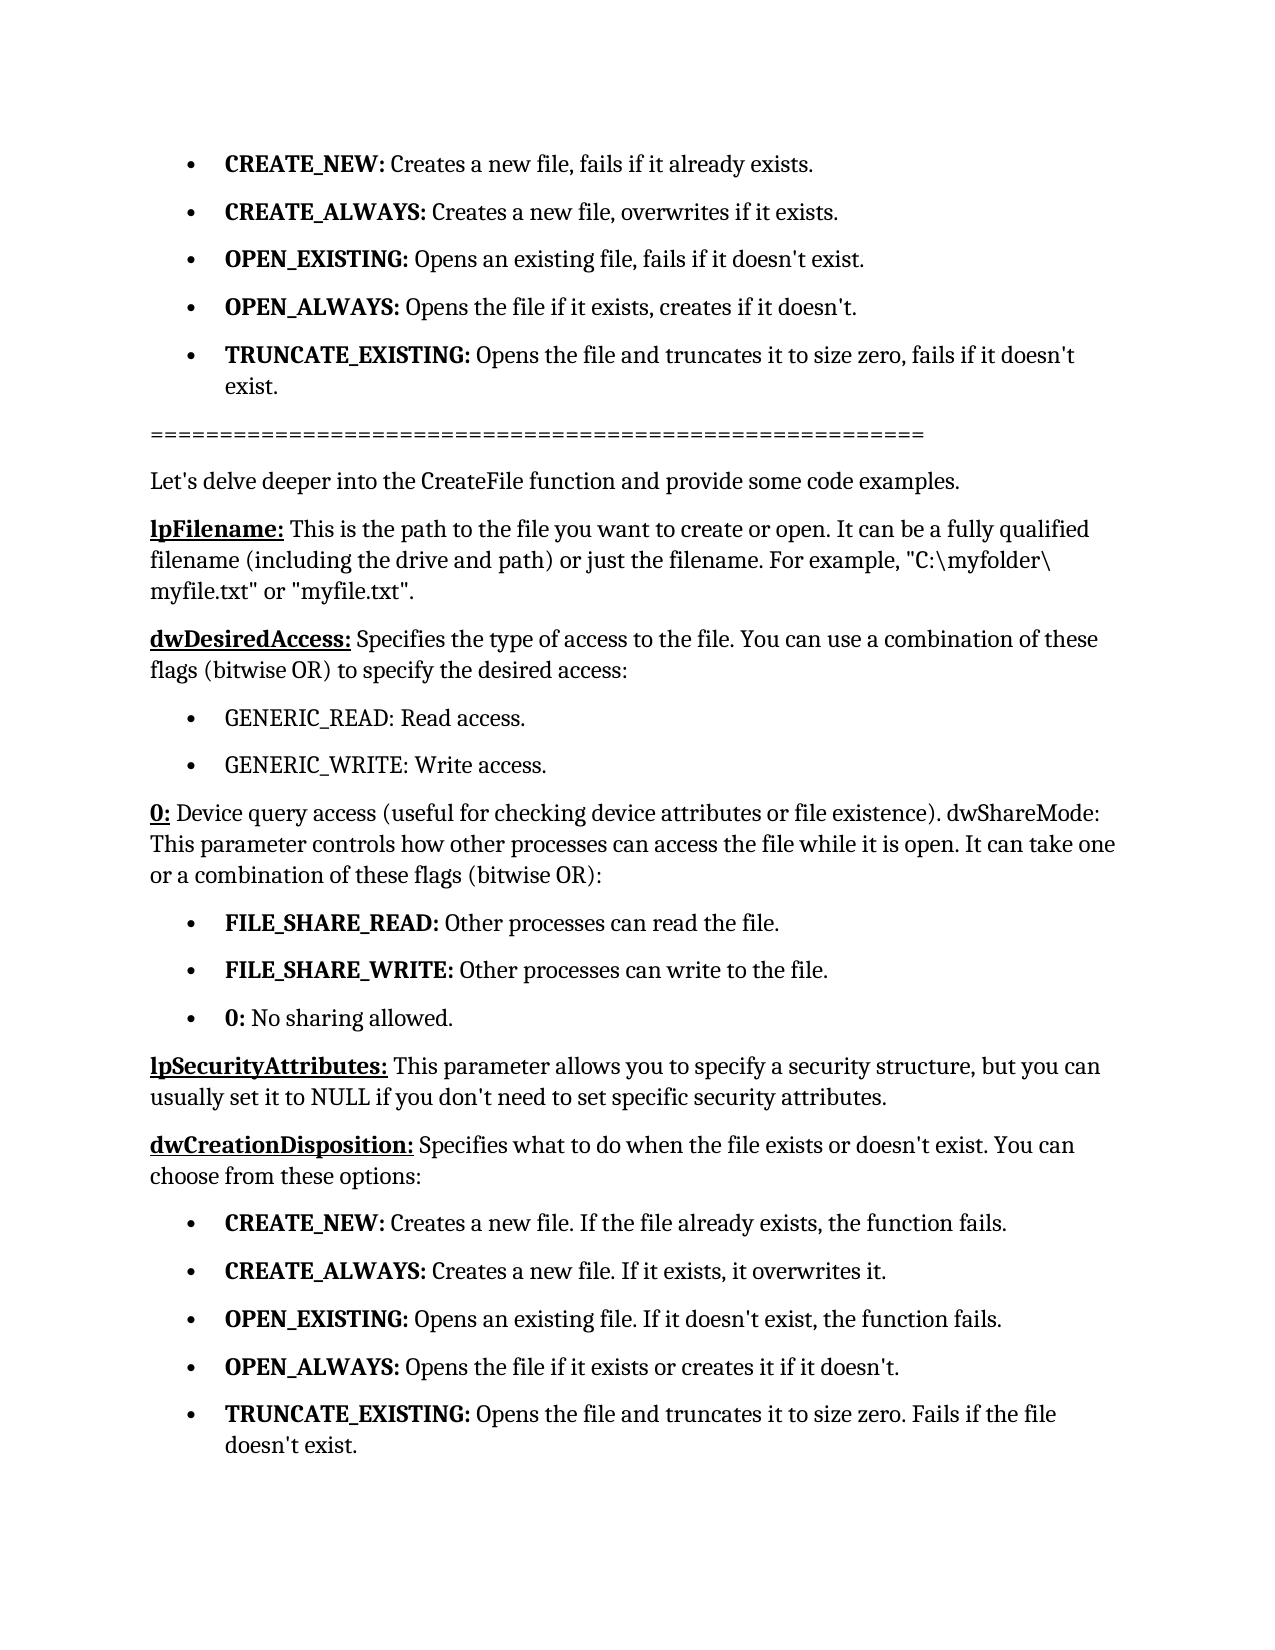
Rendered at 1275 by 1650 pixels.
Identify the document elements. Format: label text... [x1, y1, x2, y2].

text lpSecurityAttributes: This parameter allows you to specify a security structure, but you can usually set it to NULL if you don't need to set specific security attributes. [150, 1052, 1125, 1112]
list OPEN_ALWAYS: Opens the file if it exists or creates it if it doesn't. [187, 1352, 1125, 1381]
list CREATE_ALWAYS: Creates a new file, overwrites if it exists. [187, 198, 1125, 226]
text ======================================================== [150, 419, 1125, 448]
list OPEN_EXISTING: Opens an existing file, fails if it doesn't exist. [187, 245, 1125, 274]
list 0: No sharing allowed. [187, 1004, 1125, 1033]
list CREATE_NEW: Creates a new file. If the file already exists, the function fails. [187, 1209, 1125, 1238]
text lpFilename: This is the path to the file you want to create or open. It can be a fully qualified filename (including the drive and path) or just the filename. For example, "C:\myfolder\myfile.txt" or "myfile.txt". [150, 515, 1125, 606]
list FILE_SHARE_WRITE: Other processes can write to the file. [187, 956, 1125, 985]
text dwCreationDisposition: Specifies what to do when the file exists or doesn't exist. You can choose from these options: [150, 1131, 1125, 1190]
list TRUNCATE_EXISTING: Opens the file and truncates it to size zero, fails if it doesn't exist. [187, 341, 1125, 401]
list OPEN_EXISTING: Opens an existing file. If it doesn't exist, the function fails. [187, 1305, 1125, 1333]
list OPEN_ALWAYS: Opens the file if it exists, creates if it doesn't. [187, 293, 1125, 322]
list GENERIC_WRITE: Write access. [187, 751, 1125, 780]
text Let's delve deeper into the CreateFile function and provide some code examples. [150, 467, 1125, 496]
list CREATE_ALWAYS: Creates a new file. If it exists, it overwrites it. [187, 1257, 1125, 1286]
text dwDesiredAccess: Specifies the type of access to the file. You can use a combination of these flags (bitwise OR) to specify the desired access: [150, 625, 1125, 684]
list FILE_SHARE_READ: Other processes can read the file. [187, 909, 1125, 937]
list CREATE_NEW: Creates a new file, fails if it already exists. [187, 150, 1125, 179]
list GENERIC_READ: Read access. [187, 703, 1125, 732]
text 0: Device query access (useful for checking device attributes or file existence). dwShareMode: This parameter controls how other processes can access the file while it is open. It can take one or a combination of these flags (bitwise OR): [150, 799, 1125, 890]
list TRUNCATE_EXISTING: Opens the file and truncates it to size zero. Fails if the file doesn't exist. [187, 1400, 1125, 1460]
